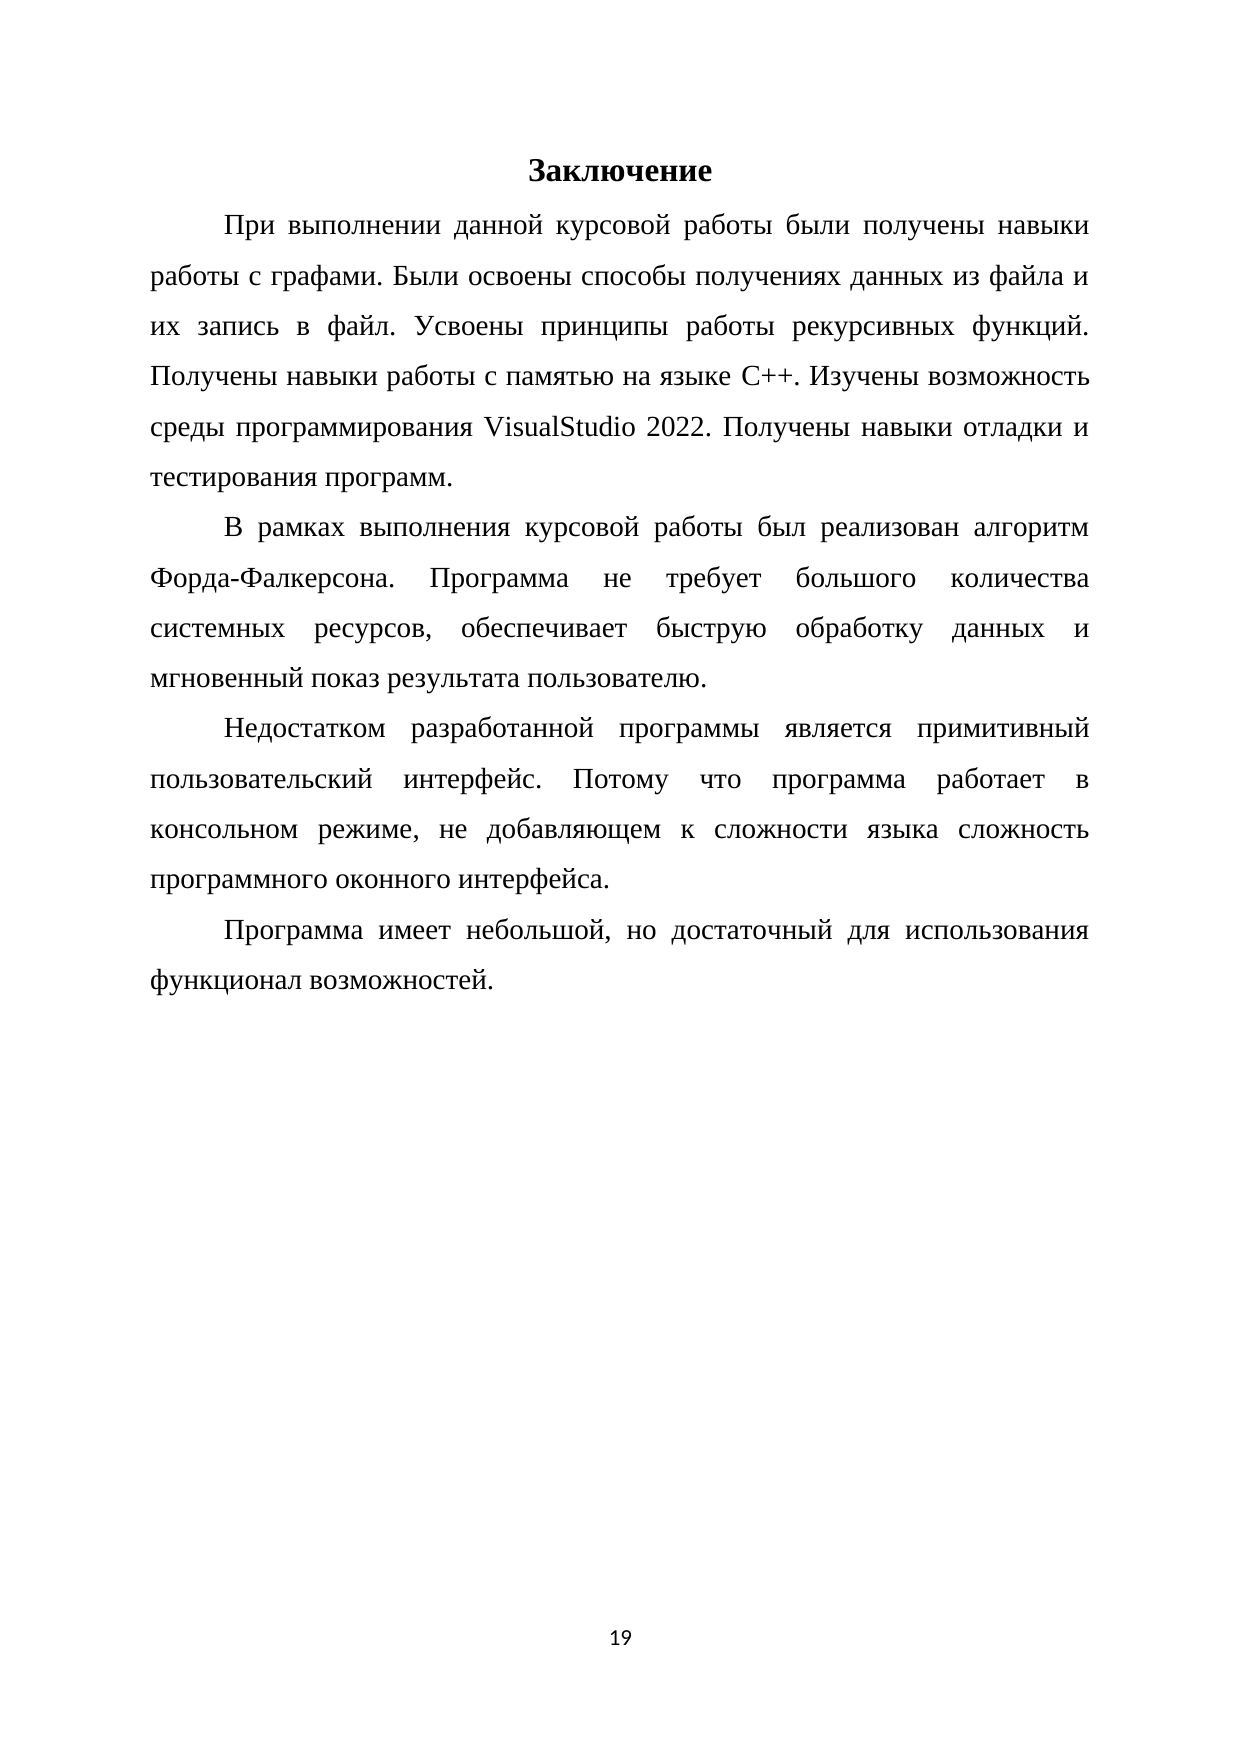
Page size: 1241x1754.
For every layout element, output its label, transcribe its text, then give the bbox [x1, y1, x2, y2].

text При выполнении данной курсовой работы были получены навыки работы с графами. Были освоены способы получениях данных из файла и их запись в файл. Усвоены принципы работы рекурсивных функций. Получены навыки работы с памятью на языке C++. Изучены возможность среды программирования VisualStudio 2022. Получены навыки отладки и тестирования программ. [150, 207, 1090, 493]
text В рамках выполнения курсовой работы был реализован алгоритм Форда-Фалкерсона. Программа не требует большого количества системных ресурсов, обеспечивает быструю обработку данных и мгновенный показ результата пользователю. [150, 509, 1090, 694]
text Недостатком разработанной программы является примитивный пользовательский интерфейс. Потому что программа работает в консольном режиме, не добавляющем к сложности языка сложность программного оконного интерфейса. [150, 711, 1090, 895]
text Программа имеет небольшой, но достаточный для использования функционал возможностей. [150, 912, 1090, 996]
subtitle Заключение [150, 150, 1090, 188]
